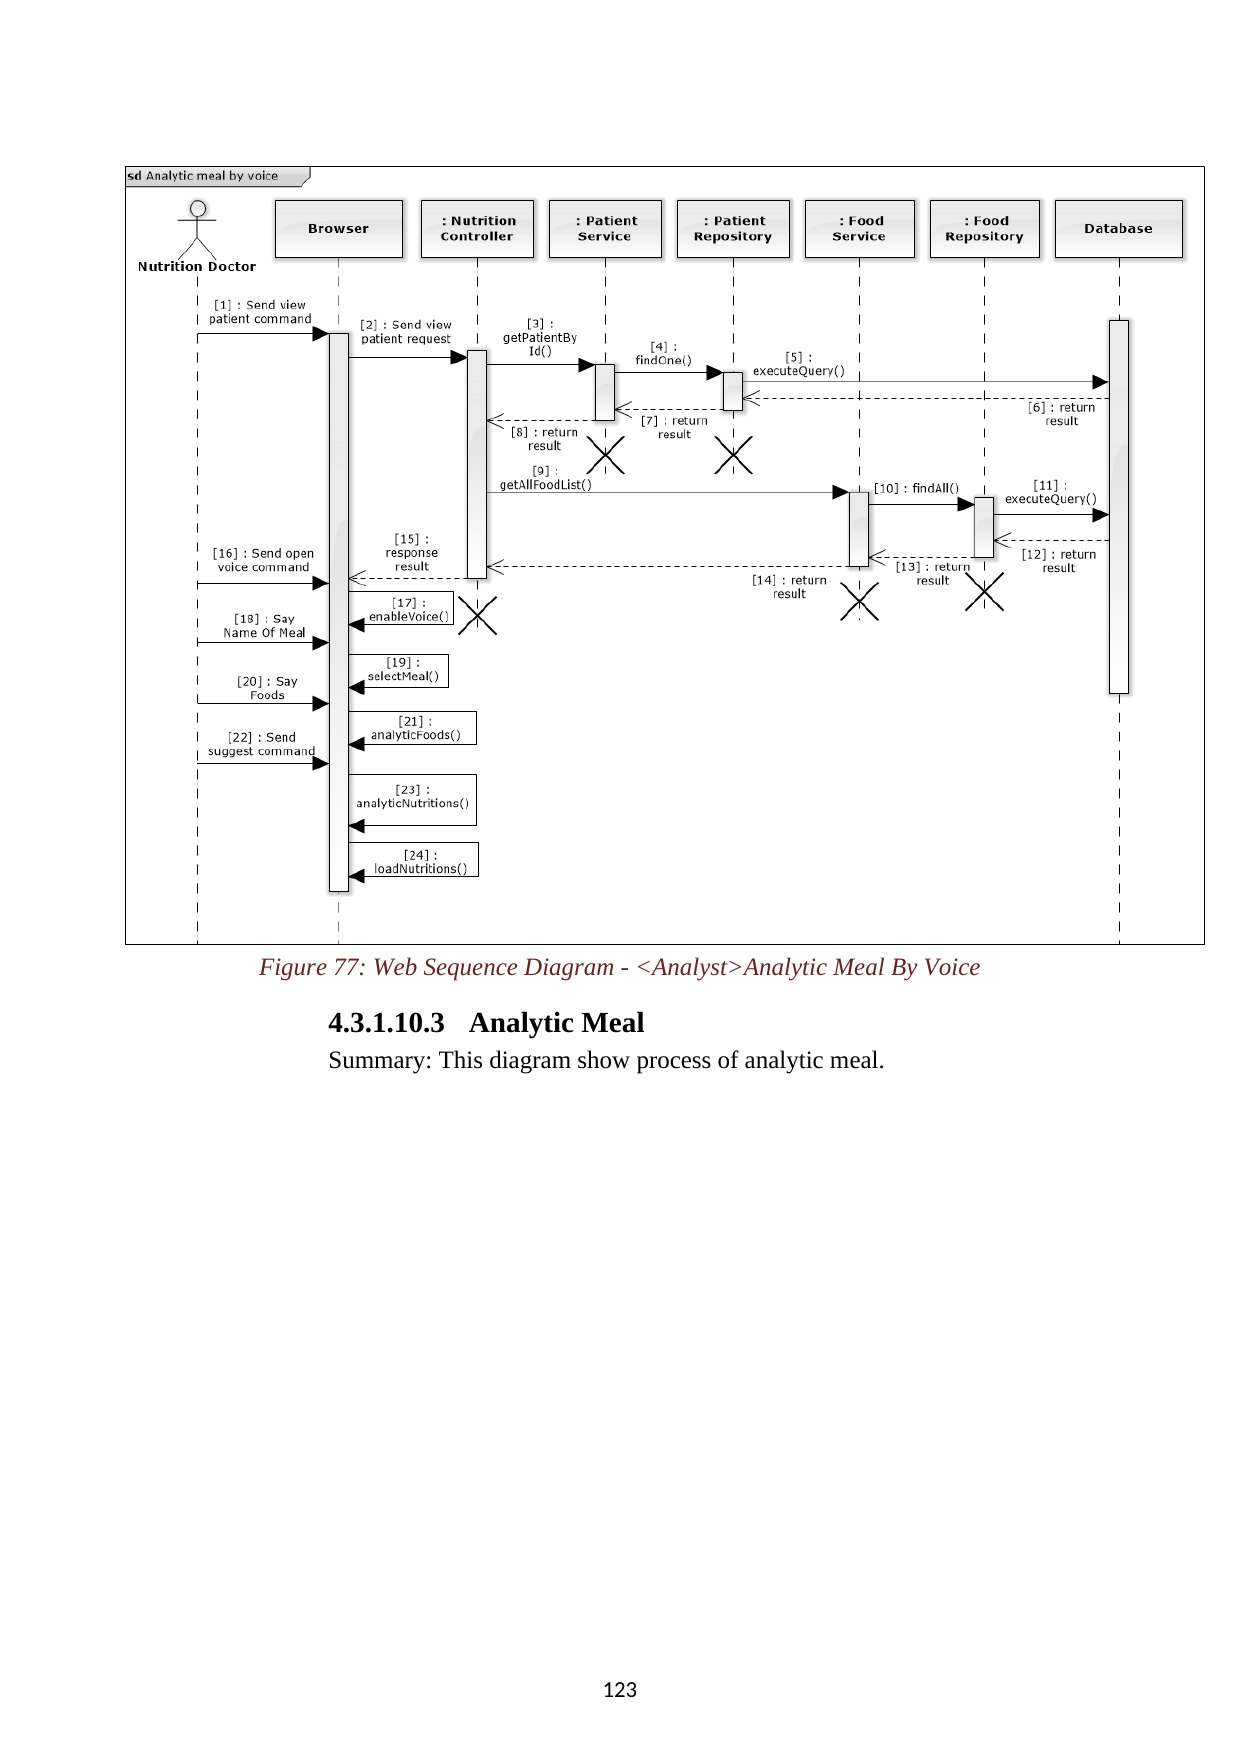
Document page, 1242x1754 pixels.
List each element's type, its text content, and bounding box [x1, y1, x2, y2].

text Figure 77: Web Sequence Diagram - <Analyst>Analytic Meal By Voice [94, 952, 1146, 980]
subtitle Analytic Meal [214, 1005, 1146, 1039]
picture [121, 162, 1211, 952]
text Summary: This diagram show process of analytic meal. [328, 1045, 1146, 1074]
